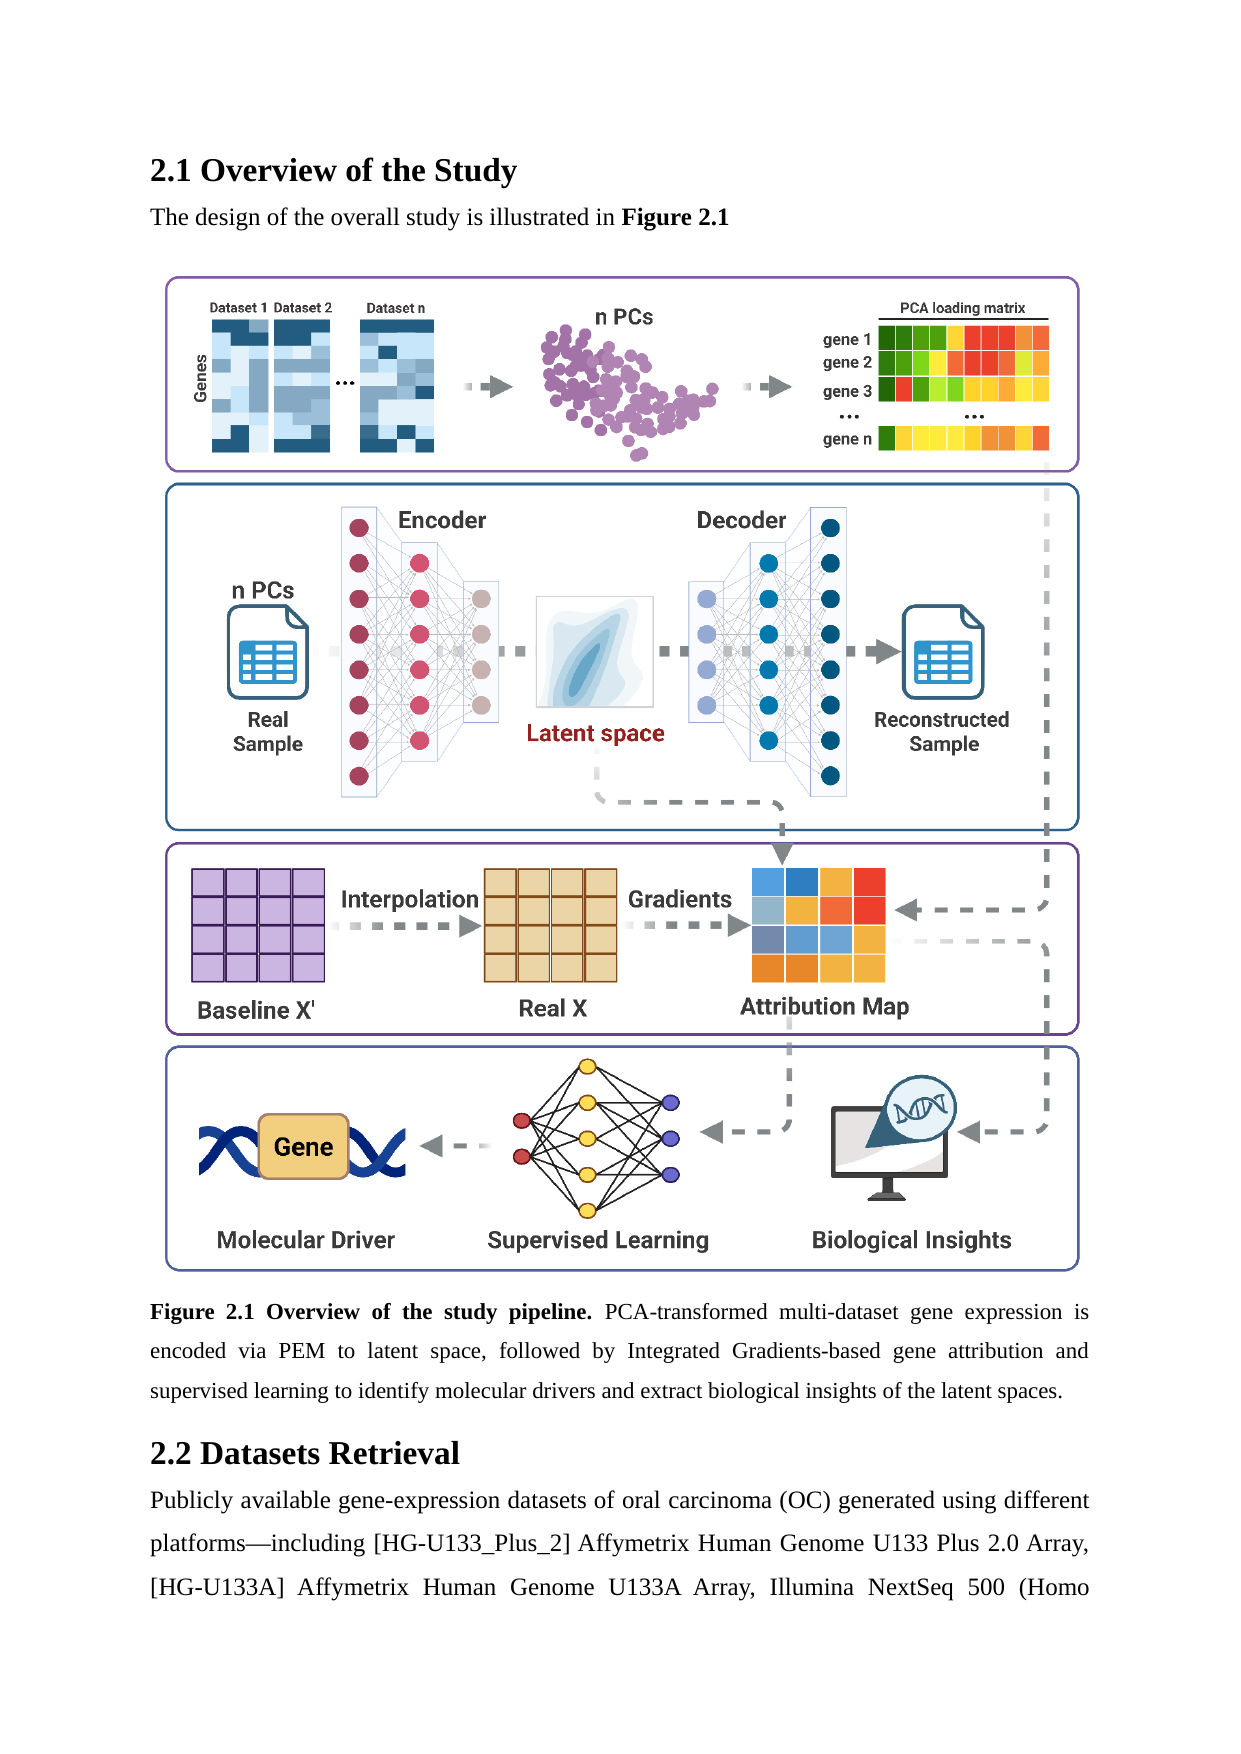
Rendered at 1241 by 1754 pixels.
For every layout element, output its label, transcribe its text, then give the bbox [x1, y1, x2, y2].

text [150, 1485, 1090, 1600]
picture [150, 262, 1091, 1285]
text Figure 2.1 Overview of the study pipeline. PCA-transformed multi-dataset gene expression is encoded via PEM to latent space, followed by Integrated Gradients-based gene attribution and supervised learning to identify molecular drivers and extract biological insights of the latent spaces. [150, 1285, 1090, 1403]
subtitle 2.2 Datasets Retrieval [150, 1433, 1090, 1471]
text The design of the overall study is illustrated in Figure 2.1 [150, 202, 1090, 231]
subtitle 2.1 Overview of the Study [150, 150, 1090, 188]
